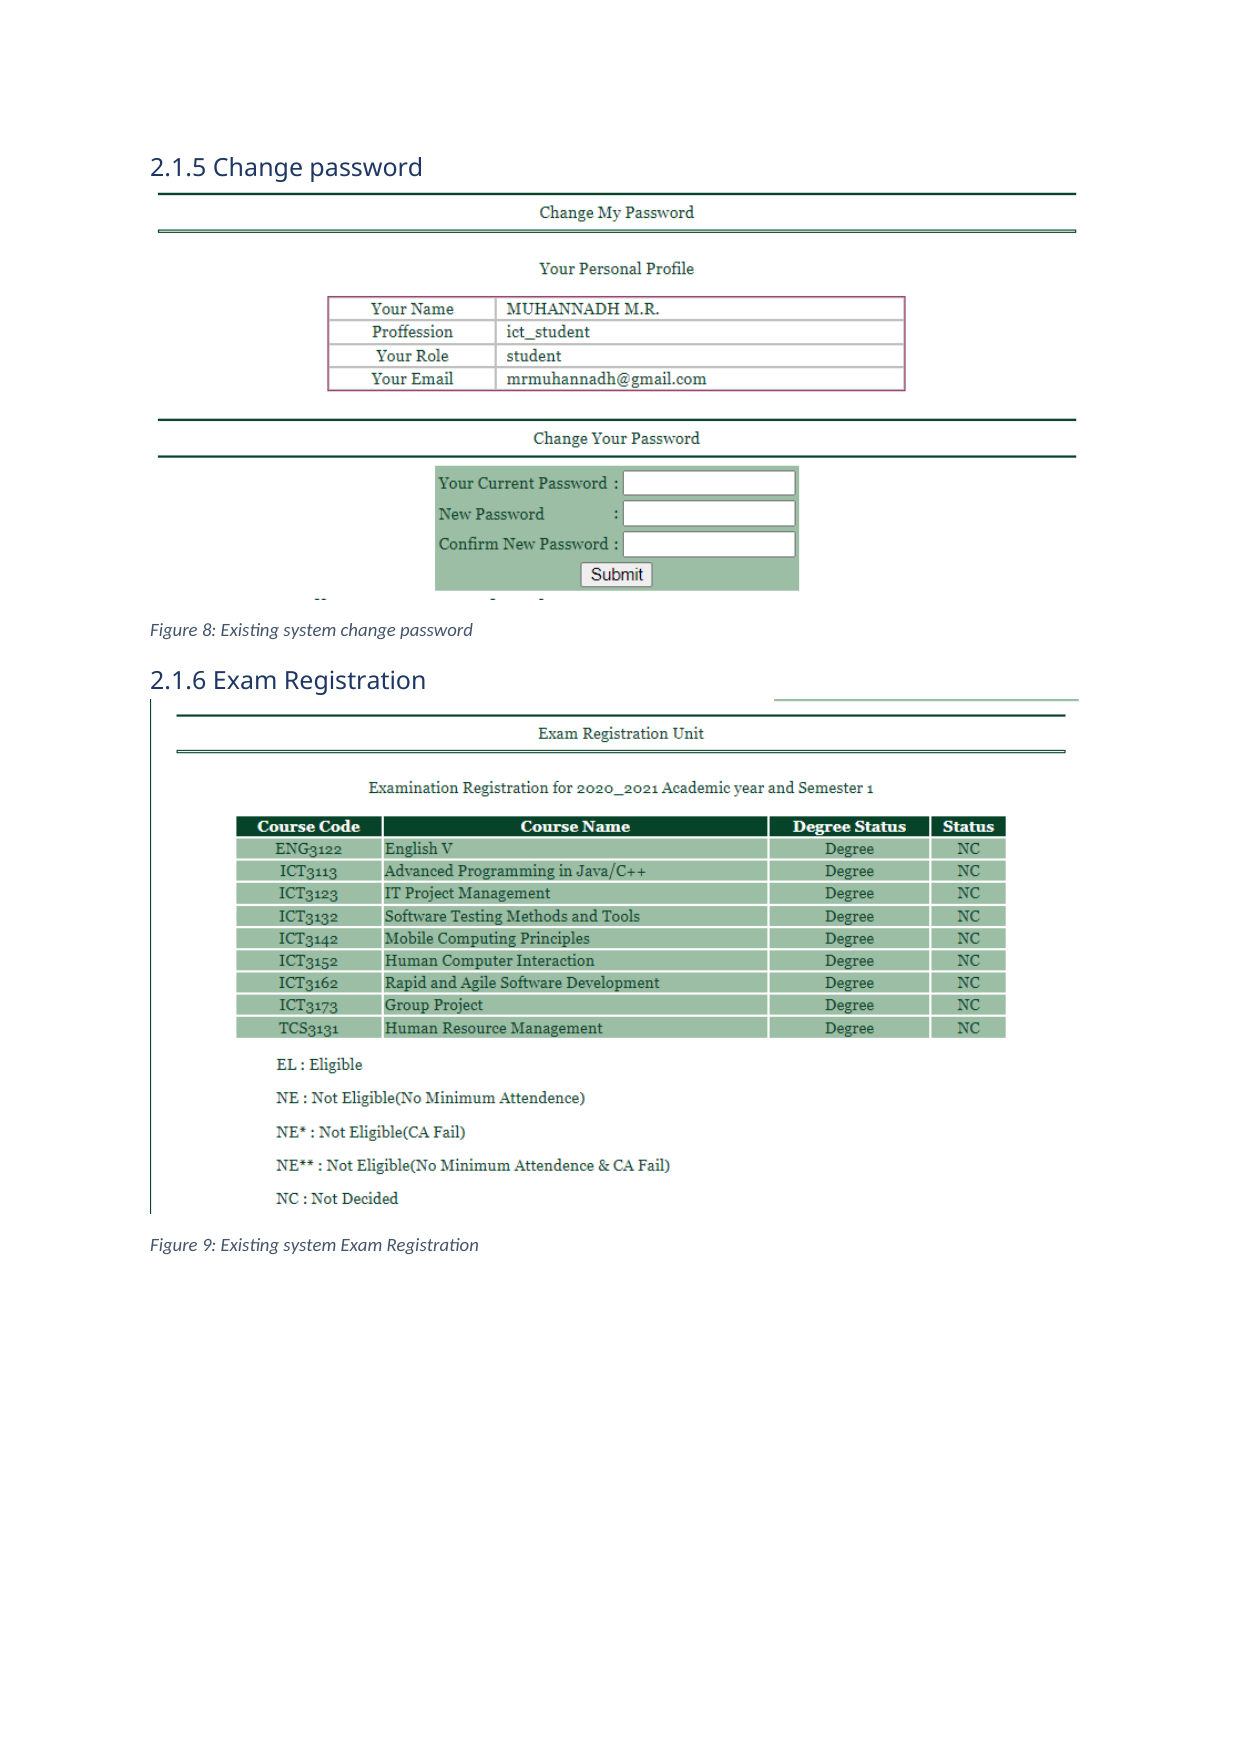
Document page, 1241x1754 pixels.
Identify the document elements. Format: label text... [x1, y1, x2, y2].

text Figure 8: Existing system change password [150, 619, 1090, 642]
text Figure 9: Existing system Exam Registration [150, 1233, 1090, 1256]
subtitle 2.1.6 Exam Registration [150, 662, 1090, 696]
picture [150, 186, 1090, 600]
subtitle 2.1.5 Change password [150, 150, 1090, 184]
picture [150, 699, 1090, 1214]
